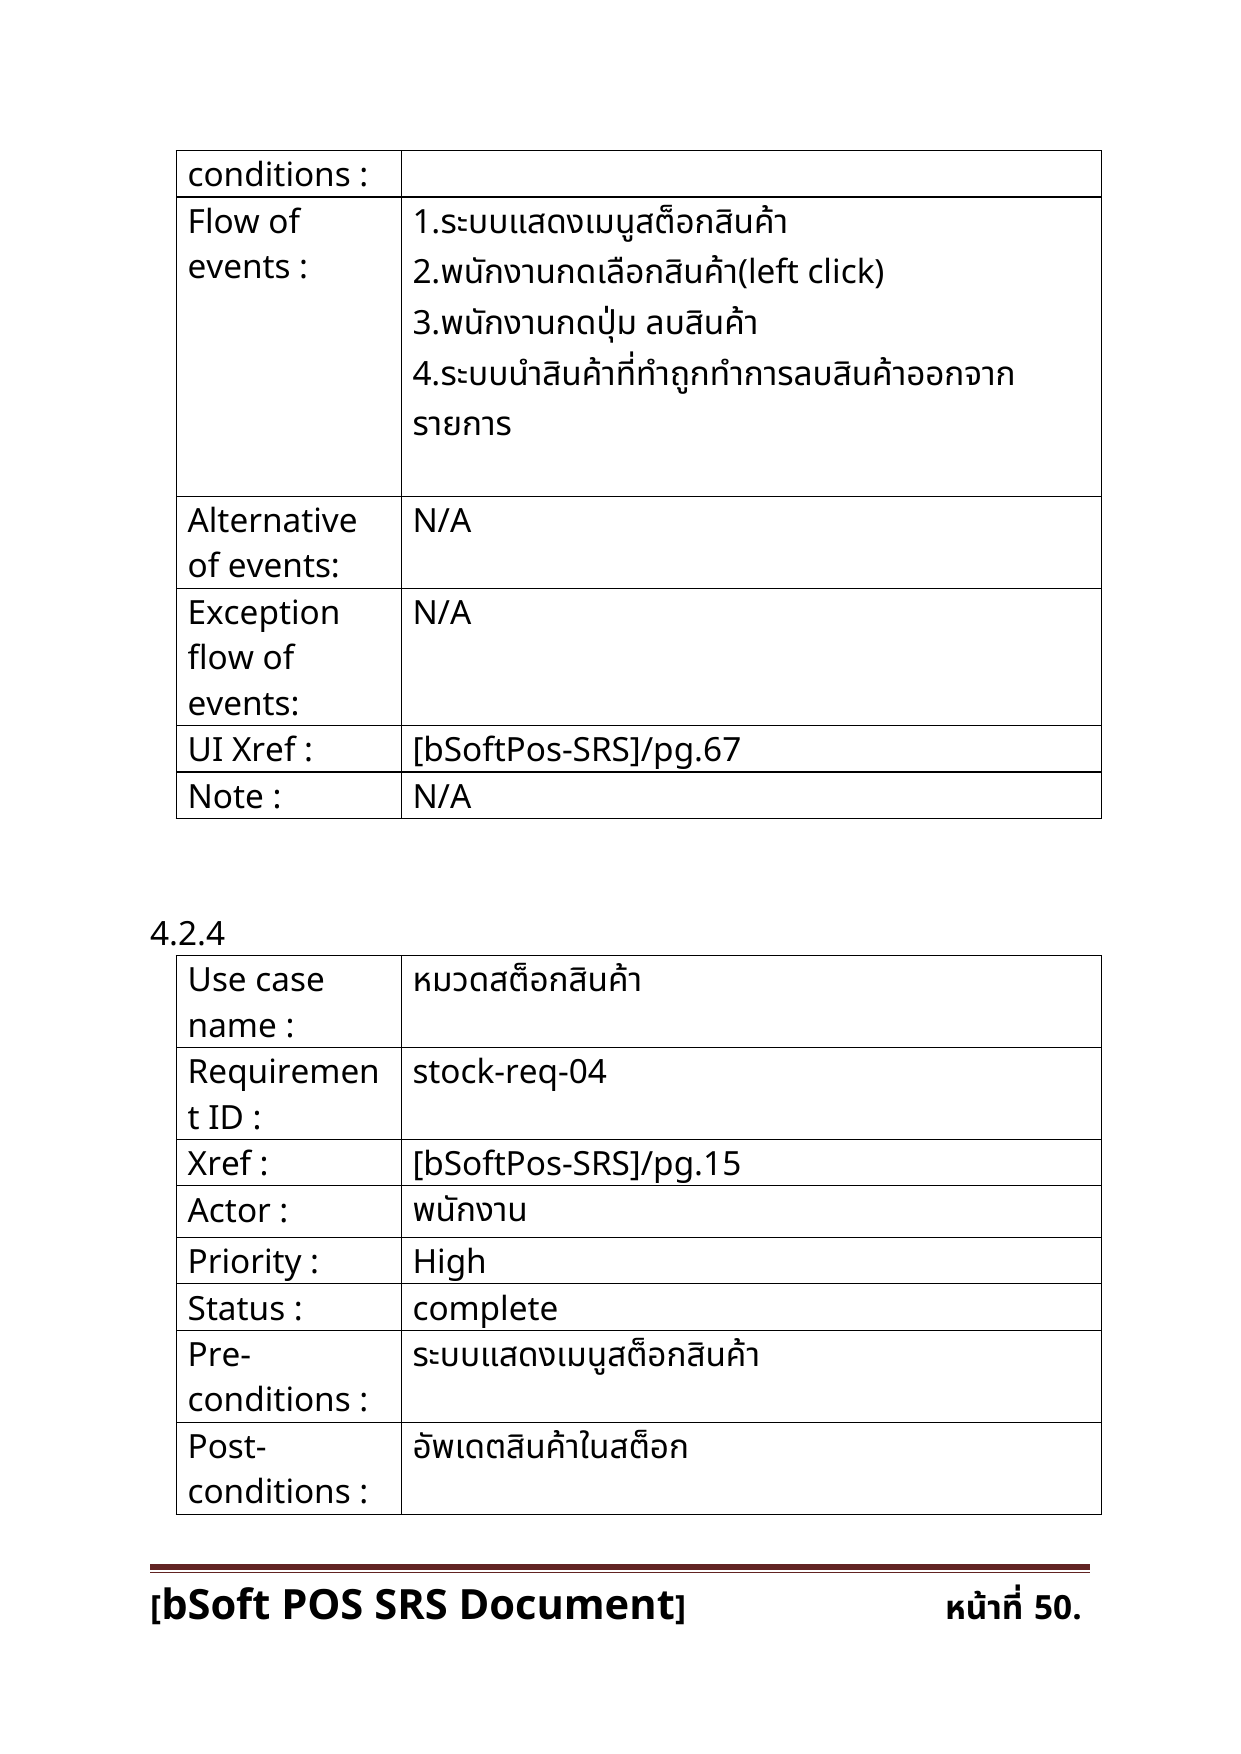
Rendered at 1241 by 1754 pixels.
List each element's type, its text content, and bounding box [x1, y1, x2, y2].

table_cell N/A [402, 497, 1101, 588]
table_cell พนักงาน [402, 1186, 1101, 1237]
table_cell stock-req-04 [402, 1048, 1101, 1139]
table_cell High [402, 1238, 1101, 1283]
text 4.2.4 [150, 910, 1090, 955]
table_cell [bSoftPos-SRS]/pg.15 [402, 1140, 1101, 1185]
table_header หมวดสต็อกสินค้า [402, 956, 1101, 1047]
table_cell Pre-conditions : [177, 1331, 401, 1422]
table_cell Requirement ID : [177, 1048, 401, 1139]
table_cell N/A [402, 589, 1101, 725]
table_cell Exception flow of events: [177, 589, 401, 725]
table_cell Actor : [177, 1186, 401, 1237]
table_cell 1.ระบบแสดงเมนูสต็อกสินค้า 2.พนักงานกดเลือกสินค้า(left click) 3.พนักงานกดปุ่ม ลบสินค้า 4.ระบบนำสินค้าที่ทำถูกทำการลบสินค้าออกจากรายการ [402, 198, 1101, 496]
table_cell N/A [402, 773, 1101, 818]
table_cell ระบบแสดงเมนูสต็อกสินค้า [402, 1331, 1101, 1422]
table_cell Alternative of events: [177, 497, 401, 588]
table_cell Post-conditions : [177, 151, 401, 196]
table_cell [bSoftPos-SRS]/pg.67 [402, 726, 1101, 771]
table_cell Status : [177, 1284, 401, 1330]
table_cell Post-conditions : [177, 1423, 401, 1513]
table_cell Note : [177, 773, 401, 818]
table_cell UI Xref : [177, 726, 401, 771]
table_cell อัพเดตสินค้าในสต็อก [402, 1423, 1101, 1513]
table_cell complete [402, 1284, 1101, 1330]
table_header Use case name : [177, 956, 401, 1047]
table_cell Flow of events : [177, 198, 401, 496]
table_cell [402, 151, 1101, 196]
table_cell Xref : [177, 1140, 401, 1185]
table_cell Priority : [177, 1238, 401, 1283]
